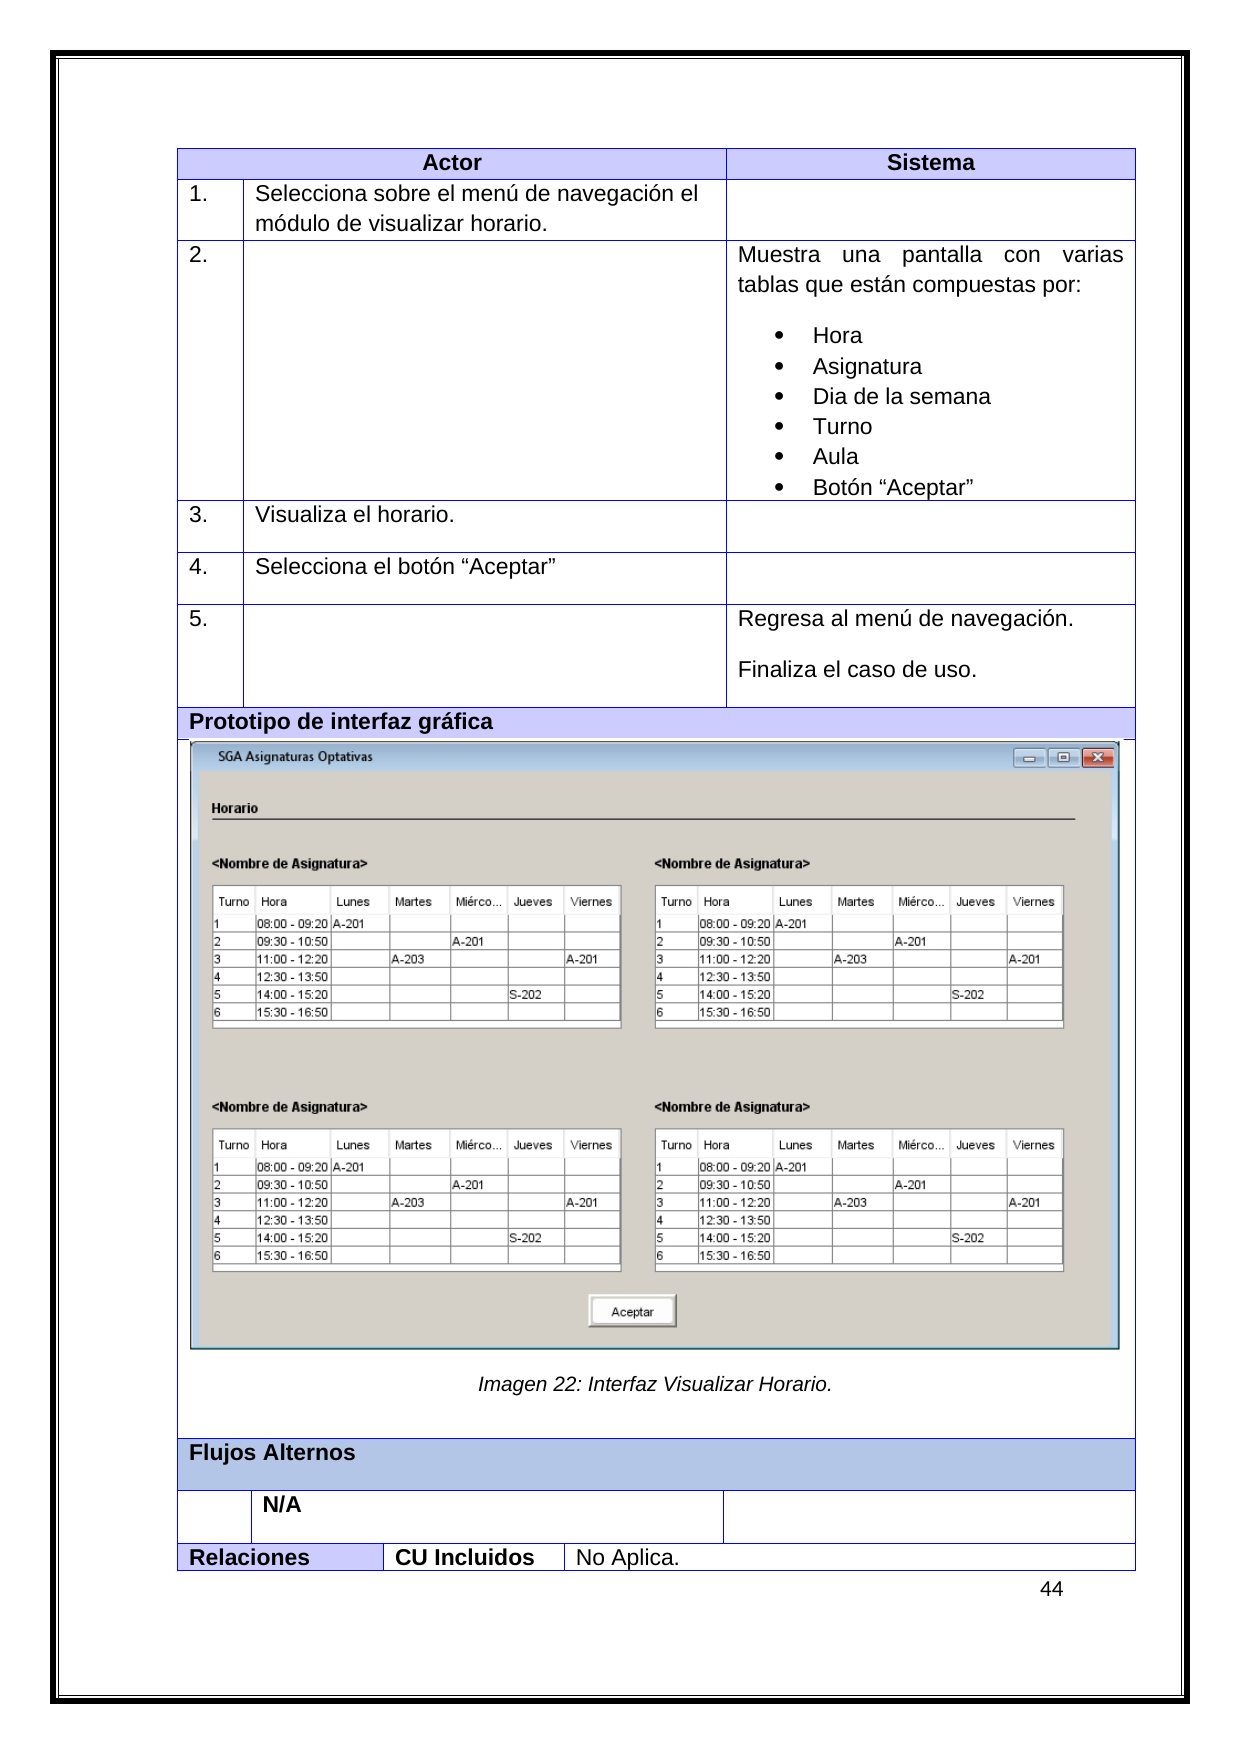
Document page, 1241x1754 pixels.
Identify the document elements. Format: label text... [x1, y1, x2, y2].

table_cell Selecciona el botón “Aceptar” [244, 553, 726, 604]
table_cell [727, 501, 1135, 552]
table_cell [244, 605, 726, 707]
table_cell Flujos Alternos [178, 1439, 1135, 1490]
table_cell N/A [252, 1491, 723, 1542]
table_cell Regresa al menú de navegación. Finaliza el caso de uso. [727, 605, 1135, 707]
table_cell Imagen 22: Interfaz Visualizar Horario. [178, 740, 1135, 1438]
table_cell [178, 241, 243, 500]
table_cell Visualiza el horario. [244, 501, 726, 552]
table_cell Prototipo de interfaz gráfica [178, 708, 1135, 738]
table_cell [178, 1491, 251, 1542]
table_cell [178, 553, 243, 604]
table_cell Sistema [727, 149, 1135, 179]
table_cell [178, 180, 243, 240]
picture [188, 739, 1124, 1354]
table_cell Relaciones [178, 1544, 383, 1570]
table_cell [178, 605, 243, 707]
table_cell [727, 180, 1135, 240]
table_cell Selecciona sobre el menú de navegación el módulo de visualizar horario. [244, 180, 726, 240]
table_cell CU Incluidos [384, 1544, 564, 1570]
table_cell [178, 501, 243, 552]
table_cell [244, 241, 726, 500]
table_cell Muestra una pantalla con varias tablas que están compuestas por: Hora Asignatura Dia de la semana Turno Aula Botón “Aceptar” [727, 241, 1135, 500]
table_cell Actor [178, 149, 726, 179]
table_cell [724, 1491, 1135, 1542]
table_cell No Aplica. [565, 1544, 1135, 1570]
table_cell [727, 553, 1135, 604]
